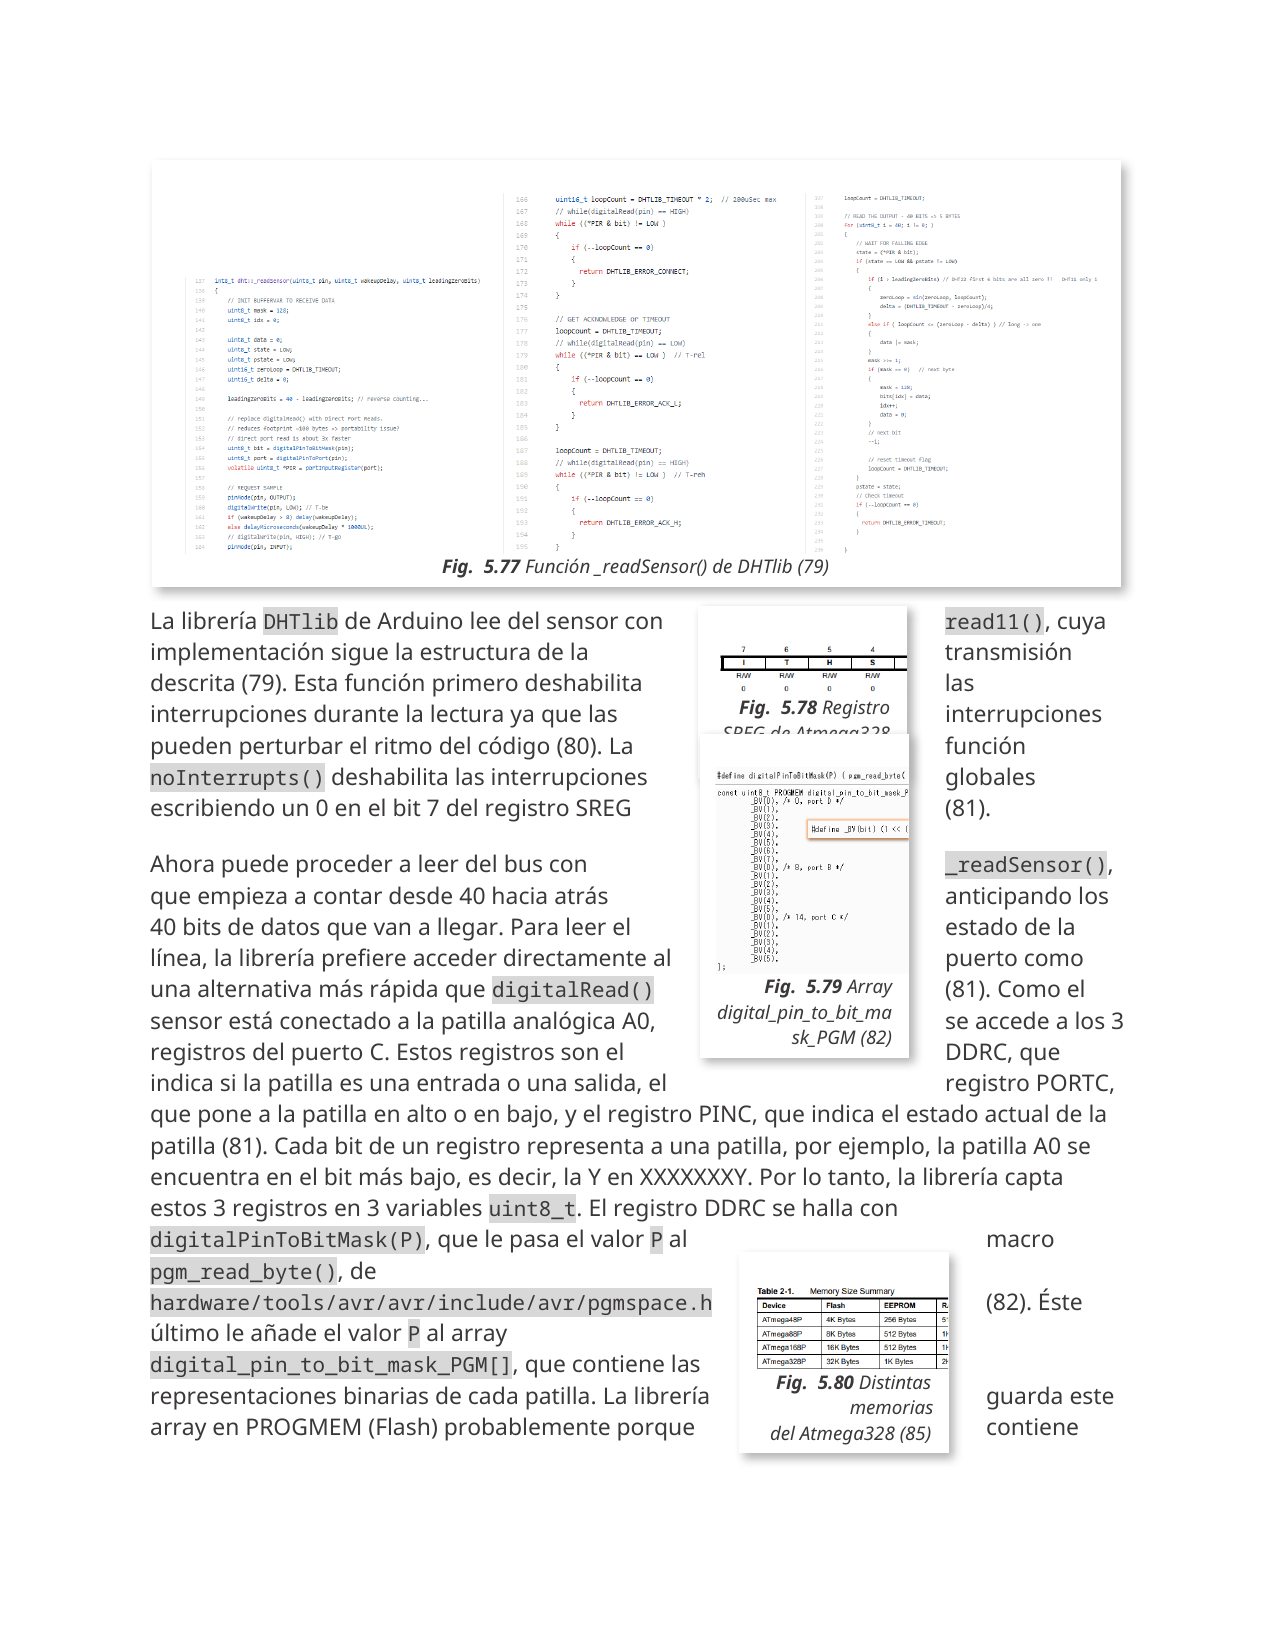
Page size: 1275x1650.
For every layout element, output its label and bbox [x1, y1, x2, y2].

picture [802, 193, 1106, 554]
picture [713, 638, 907, 695]
picture [500, 193, 779, 554]
picture [182, 277, 483, 554]
picture [754, 1285, 949, 1370]
